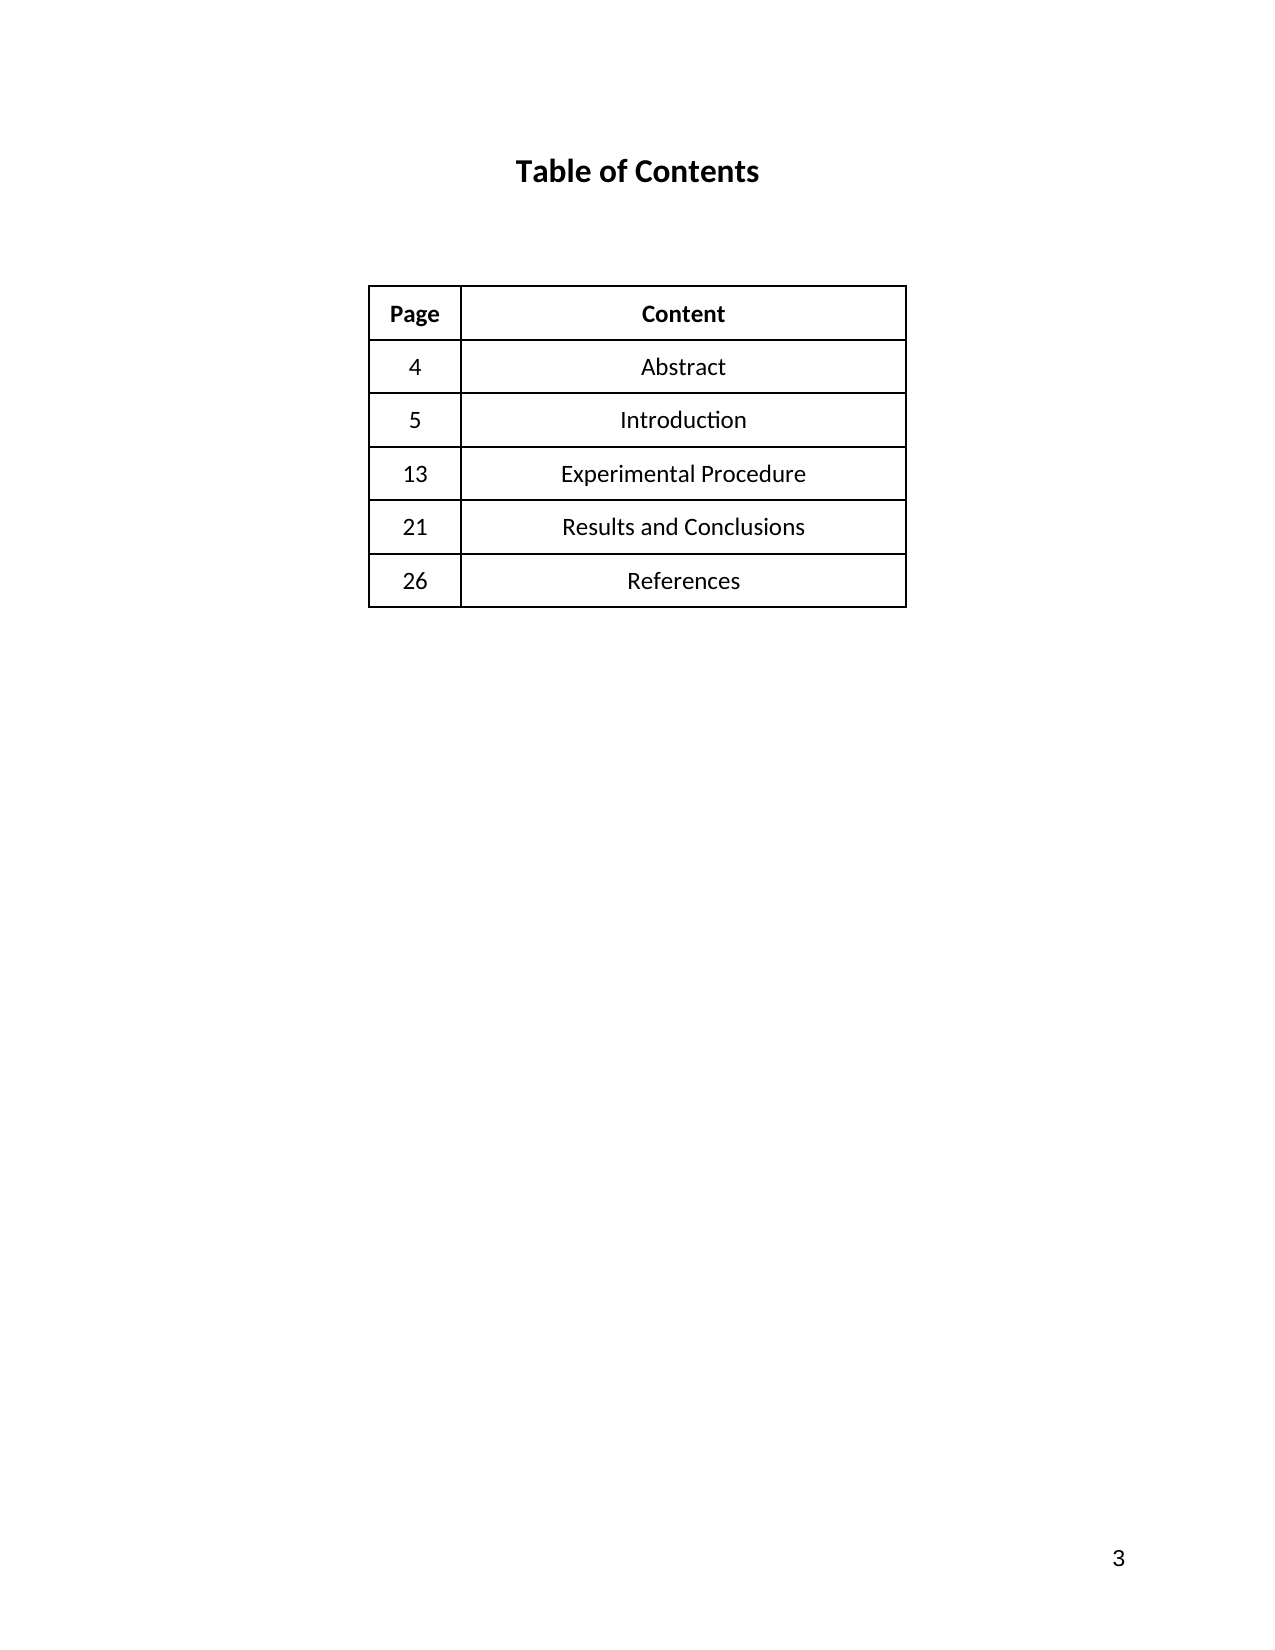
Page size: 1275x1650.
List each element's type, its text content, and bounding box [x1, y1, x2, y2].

table_cell Results and Conclusions [462, 501, 905, 552]
table_cell 26 [370, 555, 460, 606]
table_header Page [370, 287, 460, 339]
table_cell References [462, 555, 905, 606]
table_cell Experimental Procedure [462, 448, 905, 499]
text Table of Contents [150, 150, 1125, 191]
table_cell Introduction [462, 394, 905, 446]
table_cell 4 [370, 341, 460, 392]
table_cell 5 [370, 394, 460, 446]
table_cell 21 [370, 501, 460, 552]
table_header Content [462, 287, 905, 339]
table_cell Abstract [462, 341, 905, 392]
table_cell 13 [370, 448, 460, 499]
